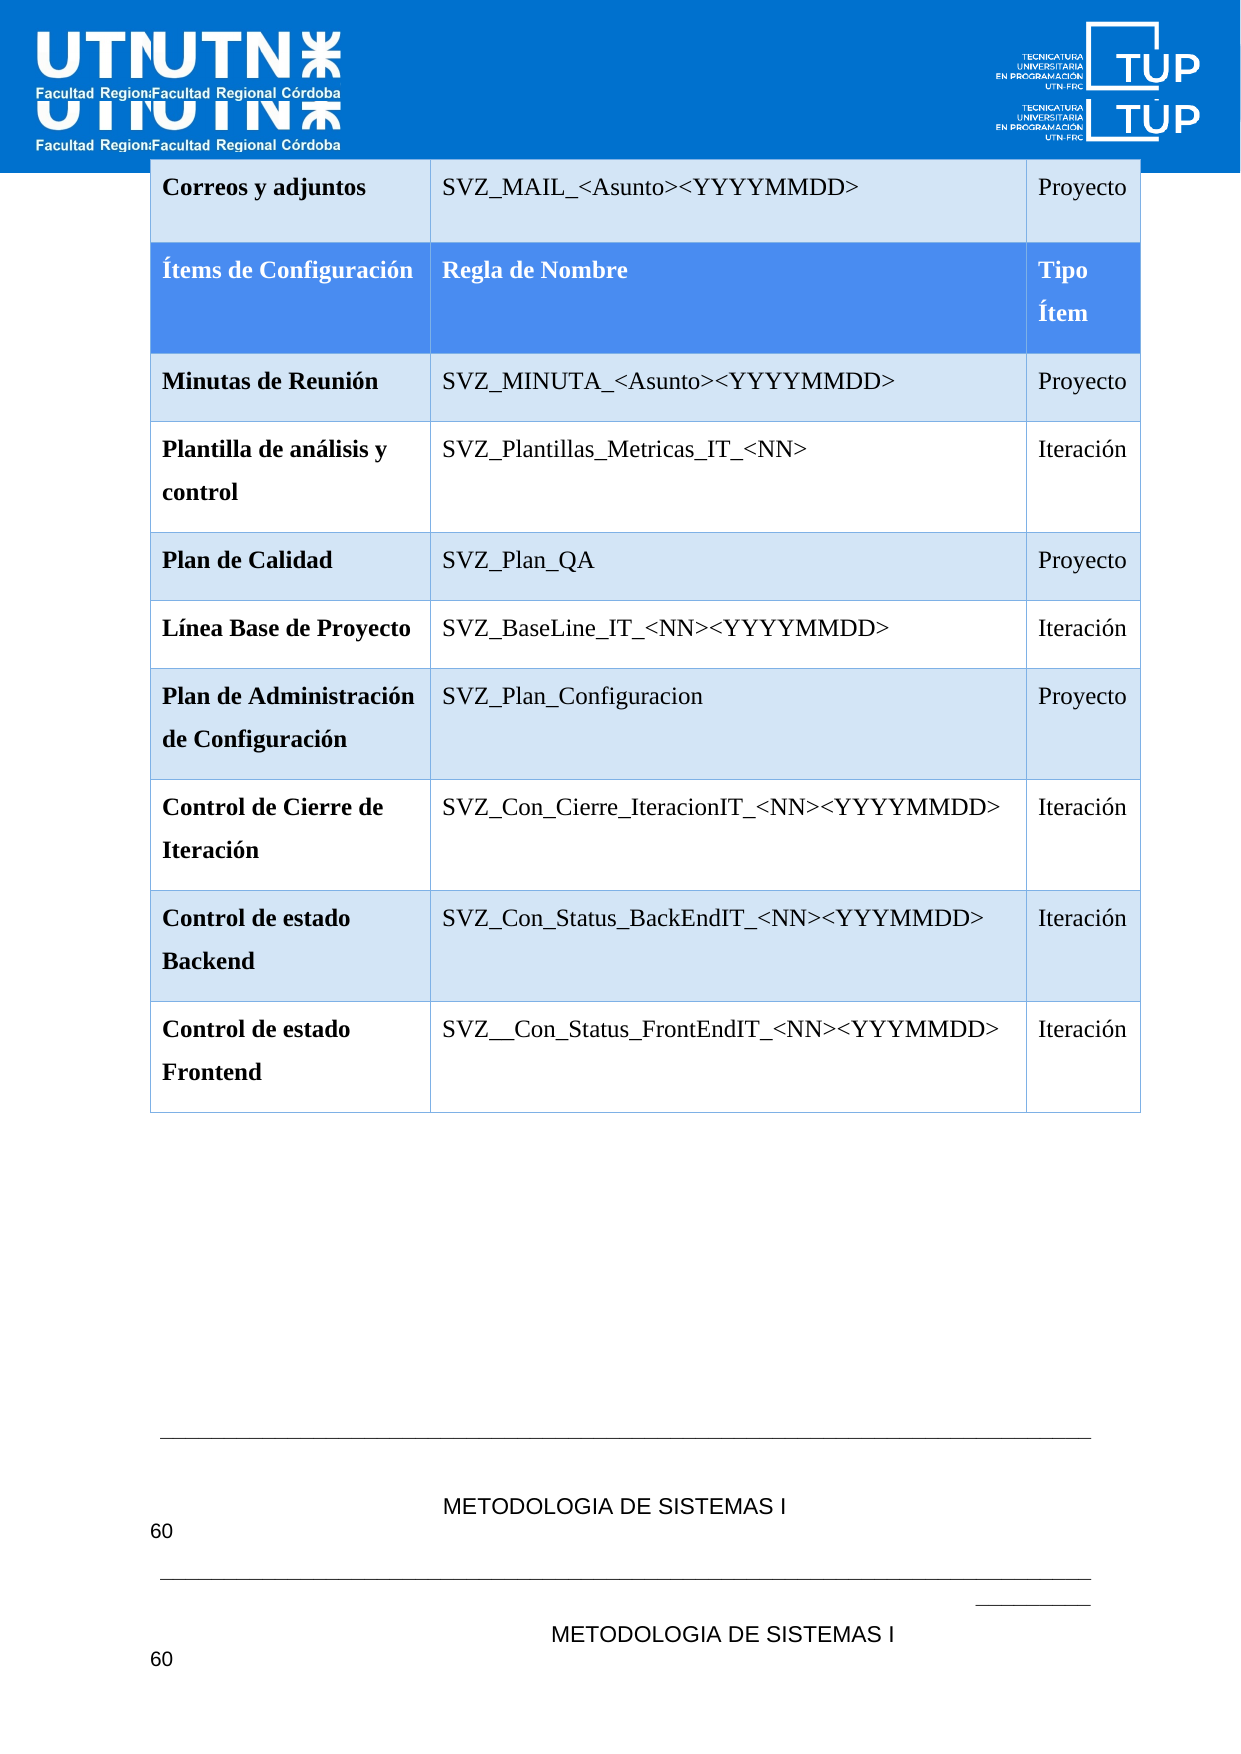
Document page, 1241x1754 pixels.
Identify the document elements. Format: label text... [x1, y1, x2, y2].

table_cell Correos y adjuntos [151, 160, 430, 242]
table_cell SVZ__Con_Status_FrontEndIT_<NN><YYYMMDD> [431, 1002, 1026, 1112]
table_cell SVZ_Plan_Configuracion [431, 669, 1026, 779]
table_cell Tipo Ítem [1027, 243, 1140, 353]
table_cell Iteración [1027, 422, 1140, 532]
table_cell Proyecto [1027, 354, 1140, 421]
table_cell SVZ_MINUTA_<Asunto><YYYYMMDD> [431, 354, 1026, 421]
table_cell Proyecto [1027, 160, 1140, 242]
table_cell SVZ_Con_Cierre_IteracionIT_<NN><YYYYMMDD> [431, 780, 1026, 890]
table_cell Iteración [1027, 601, 1140, 668]
table_cell Proyecto [1027, 533, 1140, 600]
picture [34, 28, 341, 152]
table_cell SVZ_Plan_QA [431, 533, 1026, 600]
table_cell Plantilla de análisis y control [151, 422, 430, 532]
table_cell Regla de Nombre [431, 243, 1026, 353]
table_cell Control de Cierre de Iteración [151, 780, 430, 890]
table_cell Plan de Calidad [151, 533, 430, 600]
table_cell Plan de Administración de Configuración [151, 669, 430, 779]
picture [992, 13, 1205, 152]
table_cell Ítems de Configuración [151, 243, 430, 353]
table_cell SVZ_Plantillas_Metricas_IT_<NN> [431, 422, 1026, 532]
table_cell SVZ_BaseLine_IT_<NN><YYYYMMDD> [431, 601, 1026, 668]
table_cell Control de estado Frontend [151, 1002, 430, 1112]
table_cell Iteración [1027, 780, 1140, 890]
table_cell Iteración [1027, 891, 1140, 1001]
table_cell SVZ_Con_Status_BackEndIT_<NN><YYYMMDD> [431, 891, 1026, 1001]
table_cell Minutas de Reunión [151, 354, 430, 421]
table_cell SVZ_MAIL_<Asunto><YYYYMMDD> [431, 160, 1026, 242]
table_cell Proyecto [1027, 669, 1140, 779]
table_cell Iteración [1027, 1002, 1140, 1112]
table_cell Línea Base de Proyecto [151, 601, 430, 668]
table_cell Control de estado Backend [151, 891, 430, 1001]
